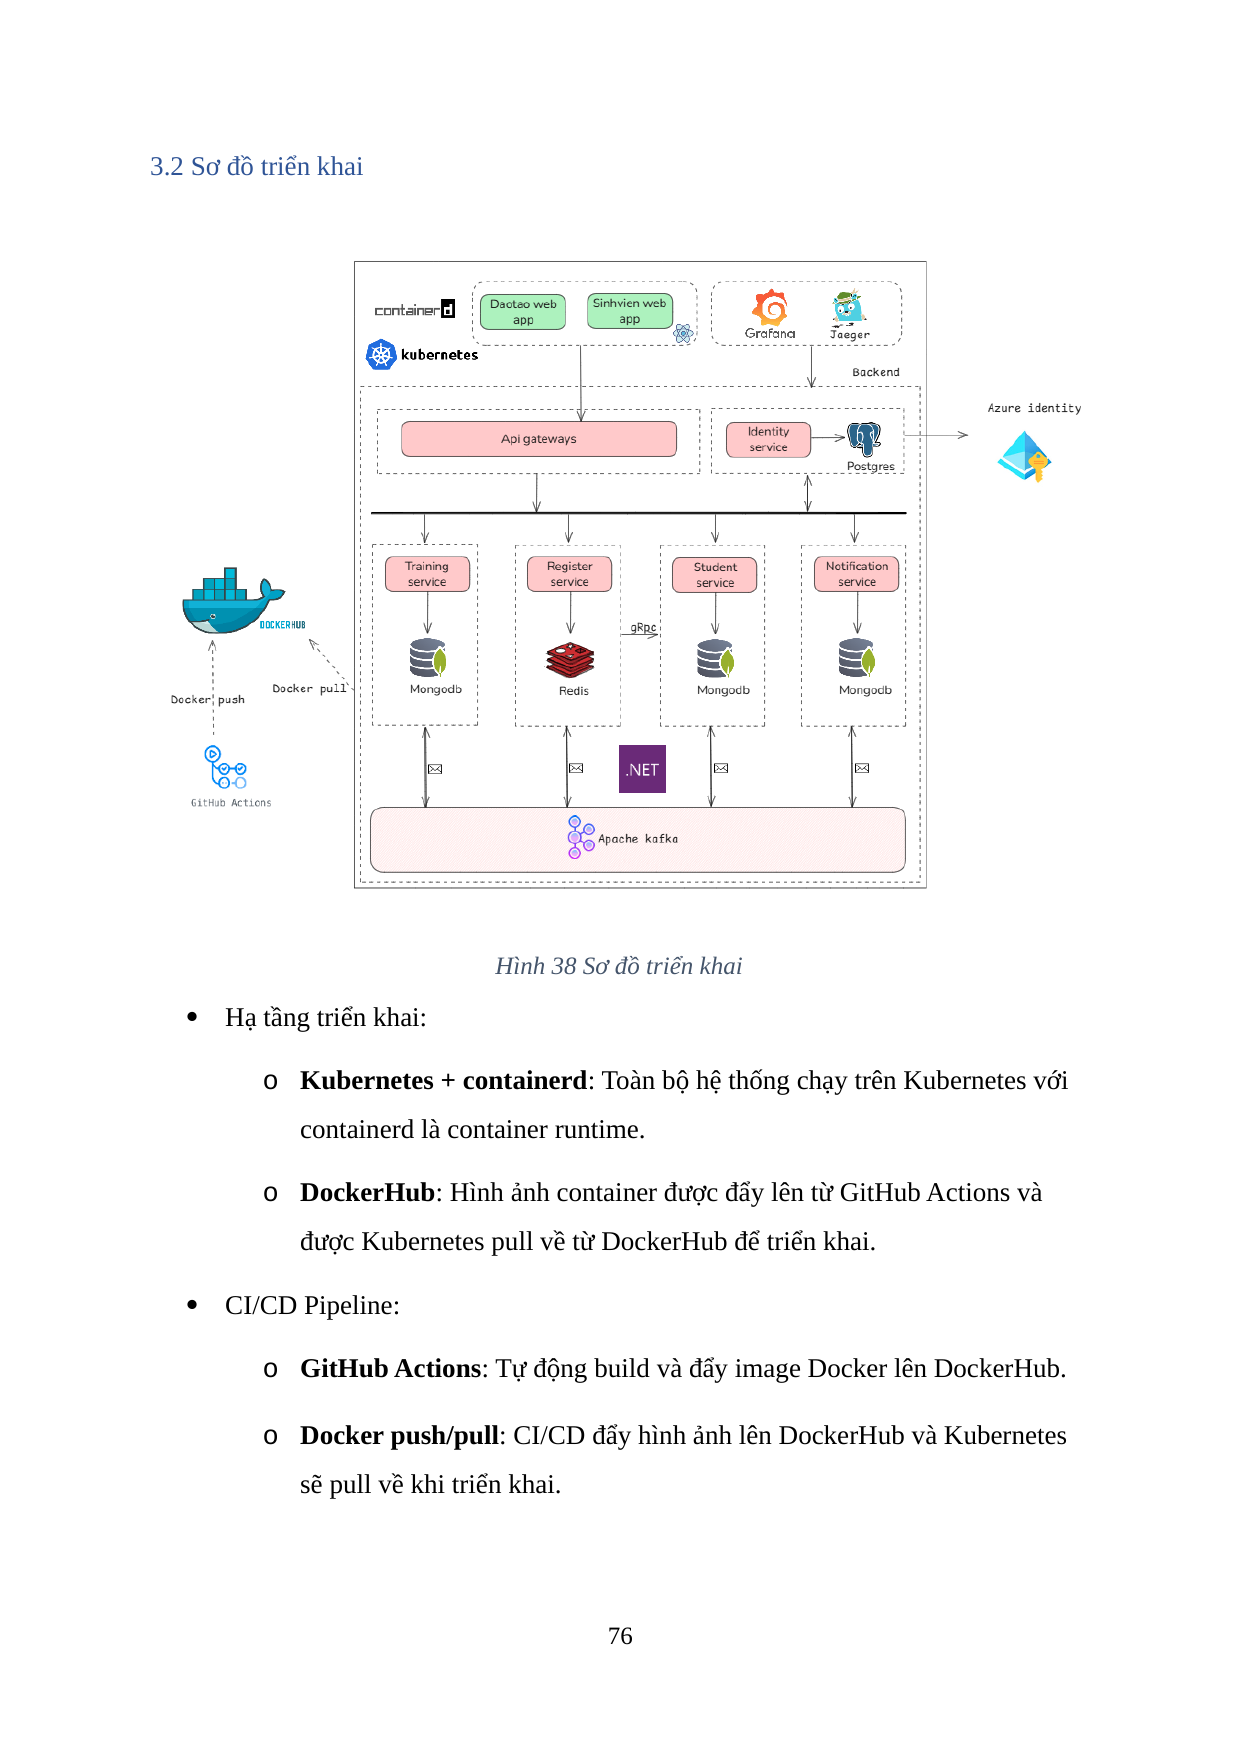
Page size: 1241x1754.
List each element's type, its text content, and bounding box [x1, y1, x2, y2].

list Docker push/pull: CI/CD đẩy hình ảnh lên DockerHub và Kubernetes sẽ pull về khi triển khai. [262, 1419, 1090, 1499]
list CI/CD Pipeline: [187, 1289, 1090, 1320]
list GitHub Actions: Tự động build và đẩy image Docker lên DockerHub. [262, 1352, 1090, 1386]
list Kubernetes + containerd: Toàn bộ hệ thống chạy trên Kubernetes với containerd là container runtime. [262, 1064, 1090, 1144]
picture [150, 205, 1091, 920]
subtitle 3.2 Sơ đồ triển khai [150, 150, 1090, 181]
text Hình 38 Sơ đồ triển khai [150, 951, 1090, 980]
list Hạ tầng triển khai: [187, 1001, 1090, 1032]
list DockerHub: Hình ảnh container được đẩy lên từ GitHub Actions và được Kubernetes pull về từ DockerHub để triển khai. [262, 1176, 1090, 1257]
